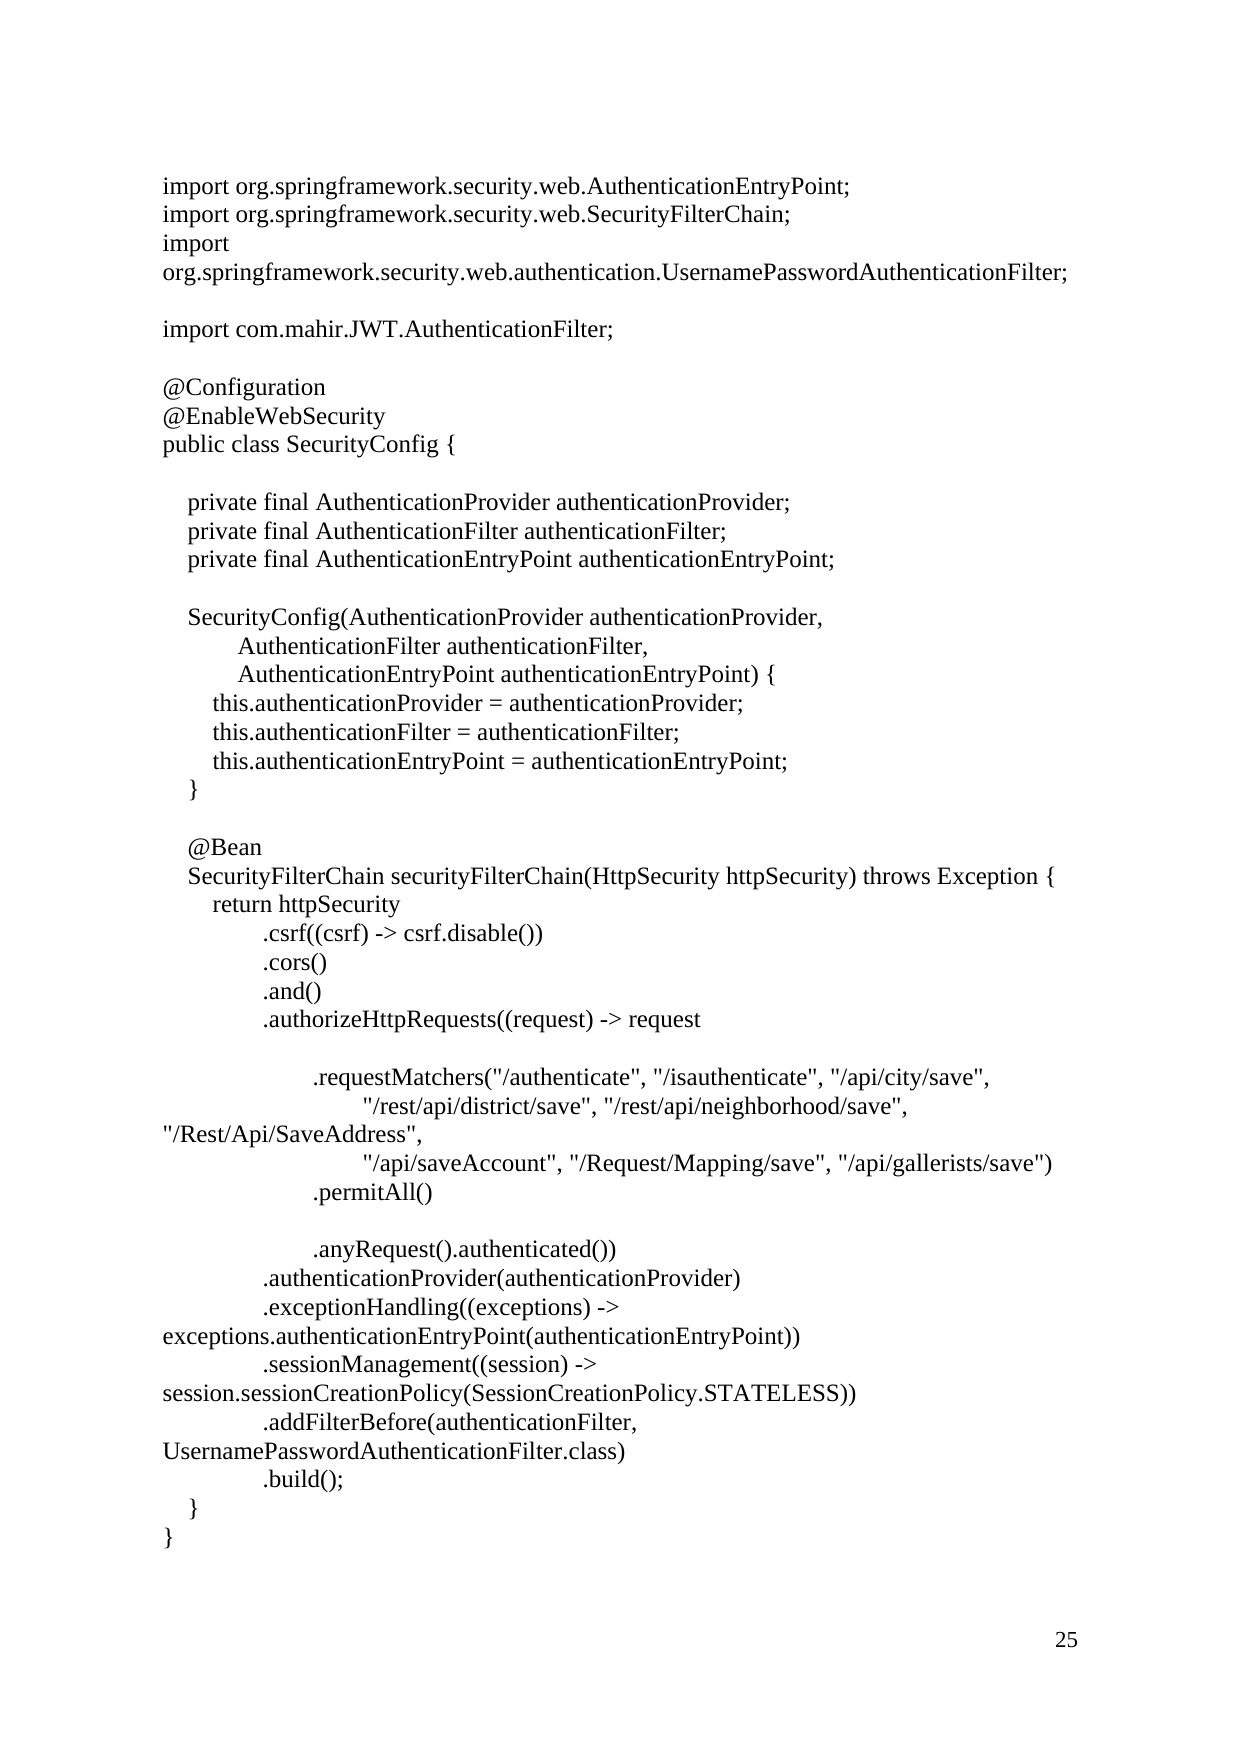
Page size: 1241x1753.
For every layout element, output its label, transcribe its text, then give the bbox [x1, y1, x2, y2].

text SecurityFilterChain securityFilterChain(HttpSecurity httpSecurity) throws Exception { [162, 861, 1078, 889]
text .and() [162, 976, 1078, 1004]
text SecurityConfig(AuthenticationProvider authenticationProvider, [162, 602, 1078, 631]
text import com.mahir.JWT.AuthenticationFilter; [162, 314, 1078, 343]
text .exceptionHandling((exceptions) -> exceptions.authenticationEntryPoint(authenticationEntryPoint)) [162, 1292, 1078, 1349]
text .permitAll() [162, 1177, 1078, 1206]
text .build(); [162, 1464, 1078, 1493]
text "/rest/api/district/save", "/rest/api/neighborhood/save", "/Rest/Api/SaveAddress", [162, 1091, 1078, 1148]
text public class SecurityConfig { [162, 429, 1078, 458]
text AuthenticationFilter authenticationFilter, [162, 631, 1078, 659]
text private final AuthenticationFilter authenticationFilter; [162, 516, 1078, 544]
text return httpSecurity [162, 889, 1078, 918]
text } [162, 1493, 1078, 1522]
text this.authenticationFilter = authenticationFilter; [162, 717, 1078, 746]
text .csrf((csrf) -> csrf.disable()) [162, 918, 1078, 947]
text private final AuthenticationEntryPoint authenticationEntryPoint; [162, 544, 1078, 573]
text "/api/saveAccount", "/Request/Mapping/save", "/api/gallerists/save") [162, 1148, 1078, 1177]
text @Bean [162, 832, 1078, 861]
text import org.springframework.security.web.authentication.UsernamePasswordAuthenticationFilter; [162, 228, 1078, 286]
text .authenticationProvider(authenticationProvider) [162, 1263, 1078, 1292]
text @Configuration [162, 372, 1078, 401]
text private final AuthenticationProvider authenticationProvider; [162, 487, 1078, 516]
text this.authenticationProvider = authenticationProvider; [162, 688, 1078, 717]
text @EnableWebSecurity [162, 401, 1078, 429]
text .anyRequest().authenticated()) [162, 1234, 1078, 1263]
text import org.springframework.security.web.AuthenticationEntryPoint; [162, 171, 1078, 199]
text .cors() [162, 947, 1078, 976]
text .sessionManagement((session) -> session.sessionCreationPolicy(SessionCreationPolicy.STATELESS)) [162, 1349, 1078, 1407]
text import org.springframework.security.web.SecurityFilterChain; [162, 199, 1078, 228]
text this.authenticationEntryPoint = authenticationEntryPoint; [162, 746, 1078, 774]
text .authorizeHttpRequests((request) -> request [162, 1004, 1078, 1033]
text } [162, 1522, 1078, 1551]
text .addFilterBefore(authenticationFilter, UsernamePasswordAuthenticationFilter.class) [162, 1407, 1078, 1464]
text AuthenticationEntryPoint authenticationEntryPoint) { [162, 659, 1078, 688]
text } [162, 774, 1078, 803]
text .requestMatchers("/authenticate", "/isauthenticate", "/api/city/save", [162, 1062, 1078, 1091]
